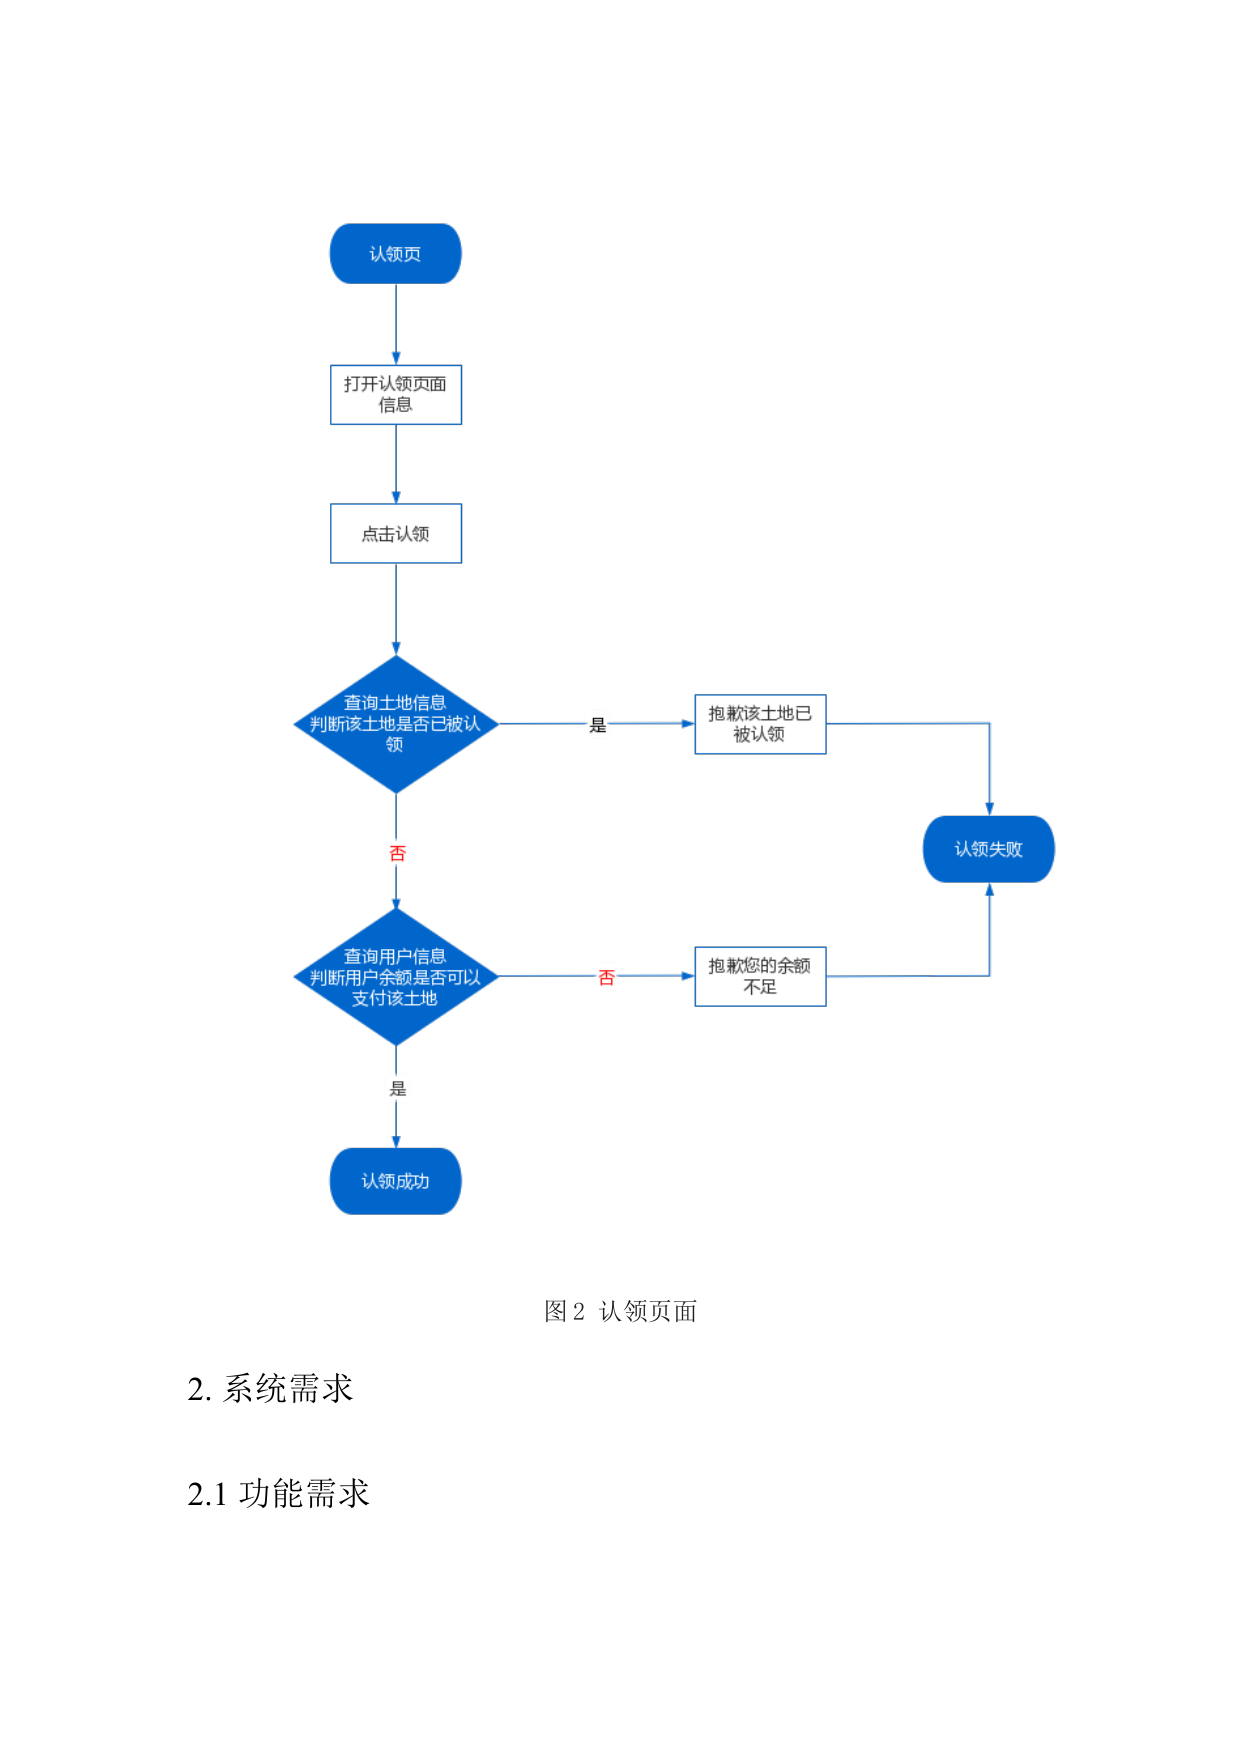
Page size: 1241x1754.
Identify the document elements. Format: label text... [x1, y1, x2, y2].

picture [231, 162, 1096, 1254]
list 系统需求 [187, 1355, 1053, 1420]
list 功能需求 [187, 1460, 1053, 1525]
list 图2 认领页面 [187, 1294, 1053, 1326]
